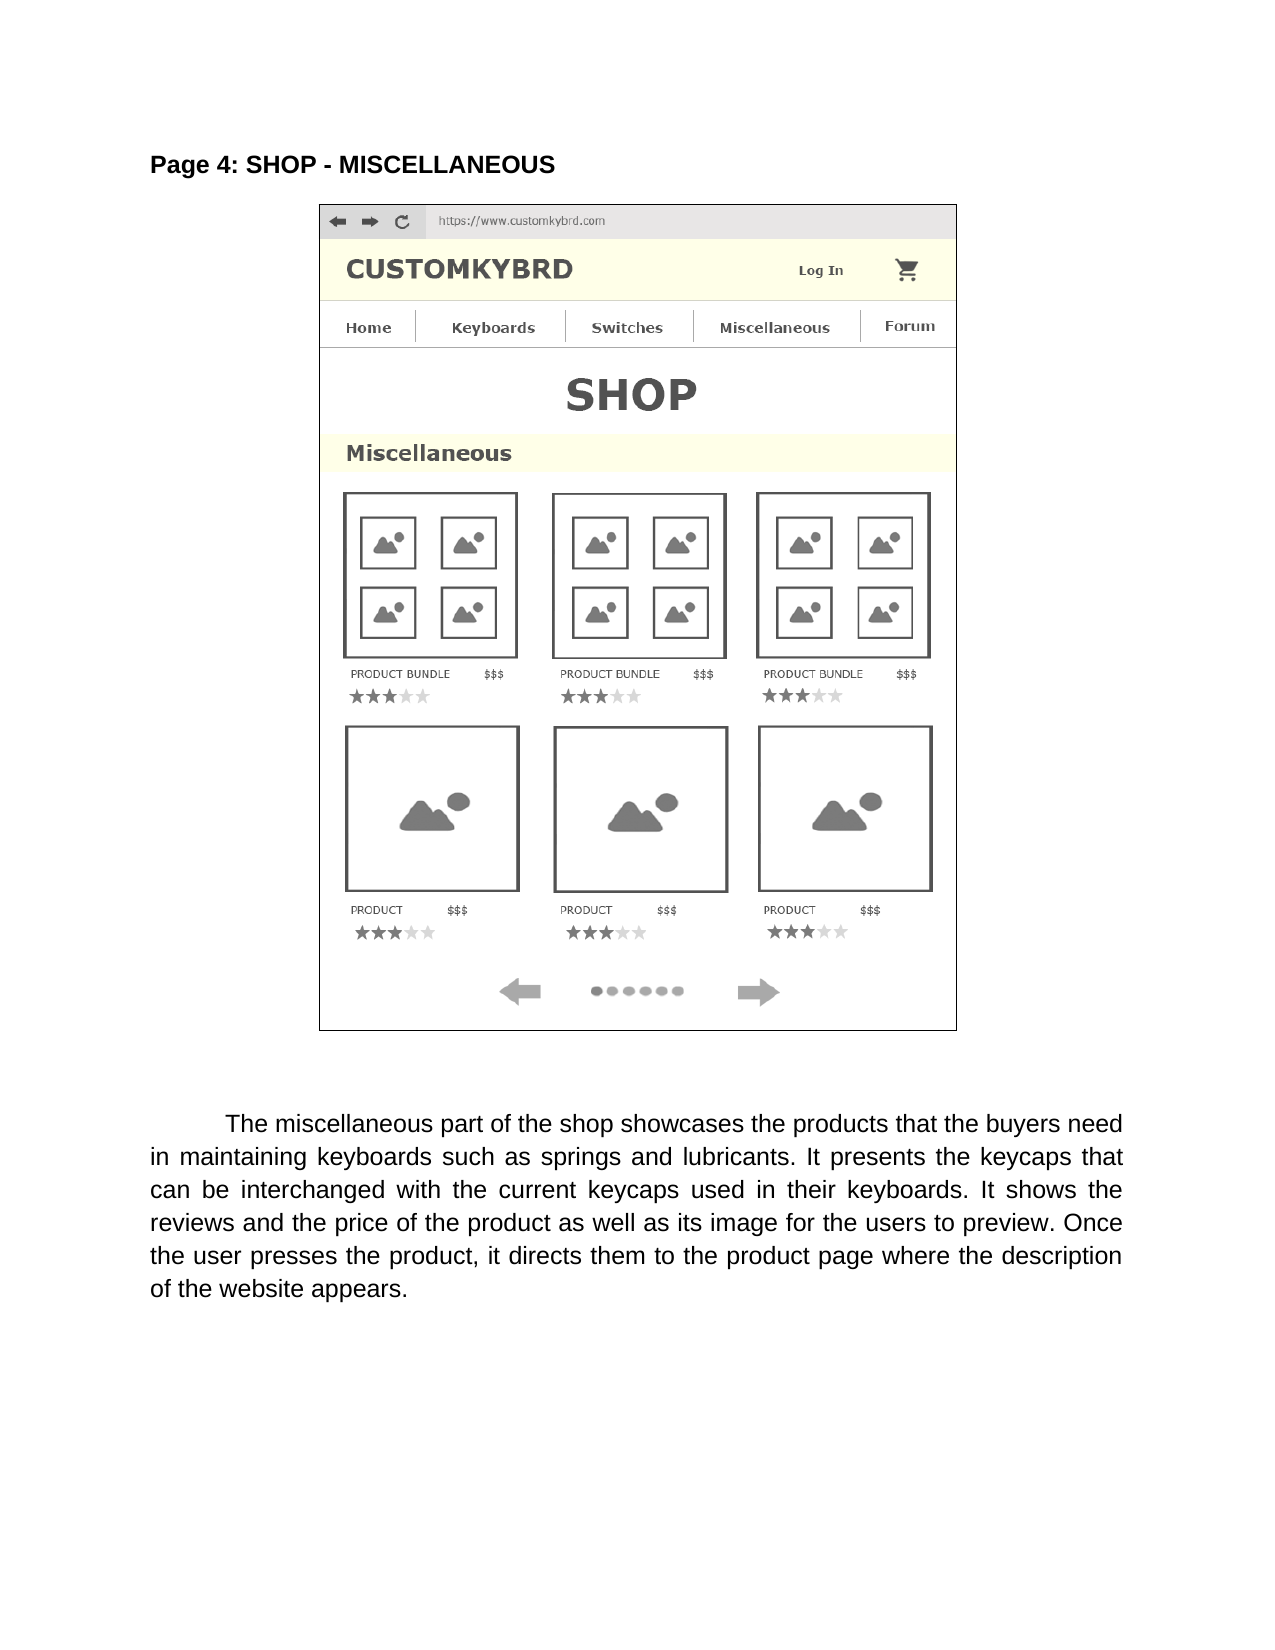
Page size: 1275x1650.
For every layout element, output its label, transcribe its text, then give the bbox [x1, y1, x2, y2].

text Page 4: SHOP - MISCELLANEOUS [150, 150, 1125, 179]
text The miscellaneous part of the shop showcases the products that the buyers need in maintaining keyboards such as springs and lubricants. It presents the keycaps that can be interchanged with the current keycaps used in their keyboards. It shows the reviews and the price of the product as well as its image for the users to preview. Once the user presses the product, it directs them to the product page where the description of the website appears. [150, 1109, 1125, 1302]
picture [320, 205, 956, 1030]
